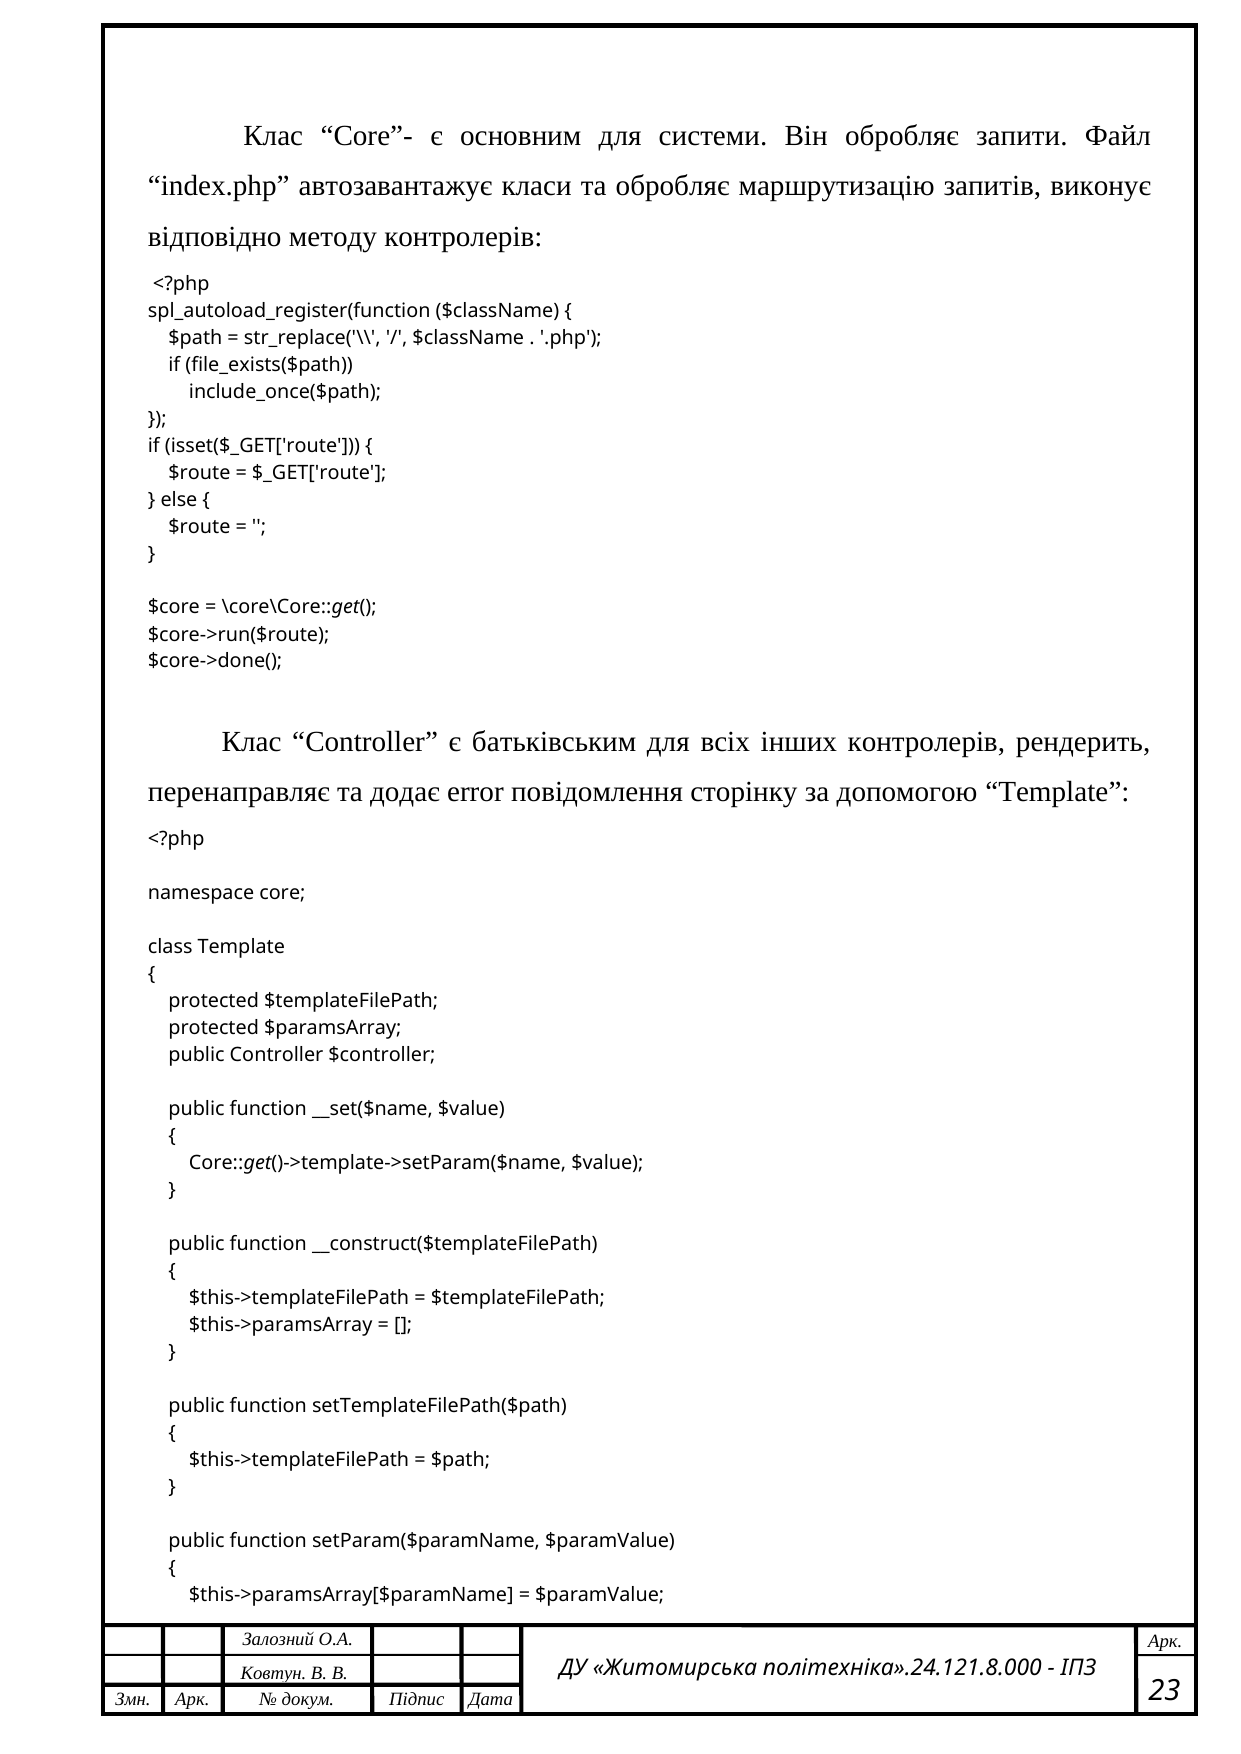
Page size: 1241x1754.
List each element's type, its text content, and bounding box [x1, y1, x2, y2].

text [148, 825, 1152, 1607]
text <?php spl_autoload_register(function ($className) { $path = str_replace('\\', '/', $className . '.php'); if (file_exists($path)) include_once($path); }); if (isset($_GET['route'])) { $route = $_GET['route']; } else { $route = ''; } $core = \core\Core::get(); $core->run($route); $core->done(); [148, 269, 1152, 674]
text Клас “Controller” є батьківським для всіх інших контролерів, рендерить, перенаправляє та додає error повідомлення сторінку за допомогою “Template”: [148, 724, 1152, 808]
text Клас “Core”- є основним для системи. Він обробляє запити. Файл “index.php” автозавантажує класи та обробляє маршрутизацію запитів, виконує відповідно методу контролерів: [148, 118, 1152, 252]
